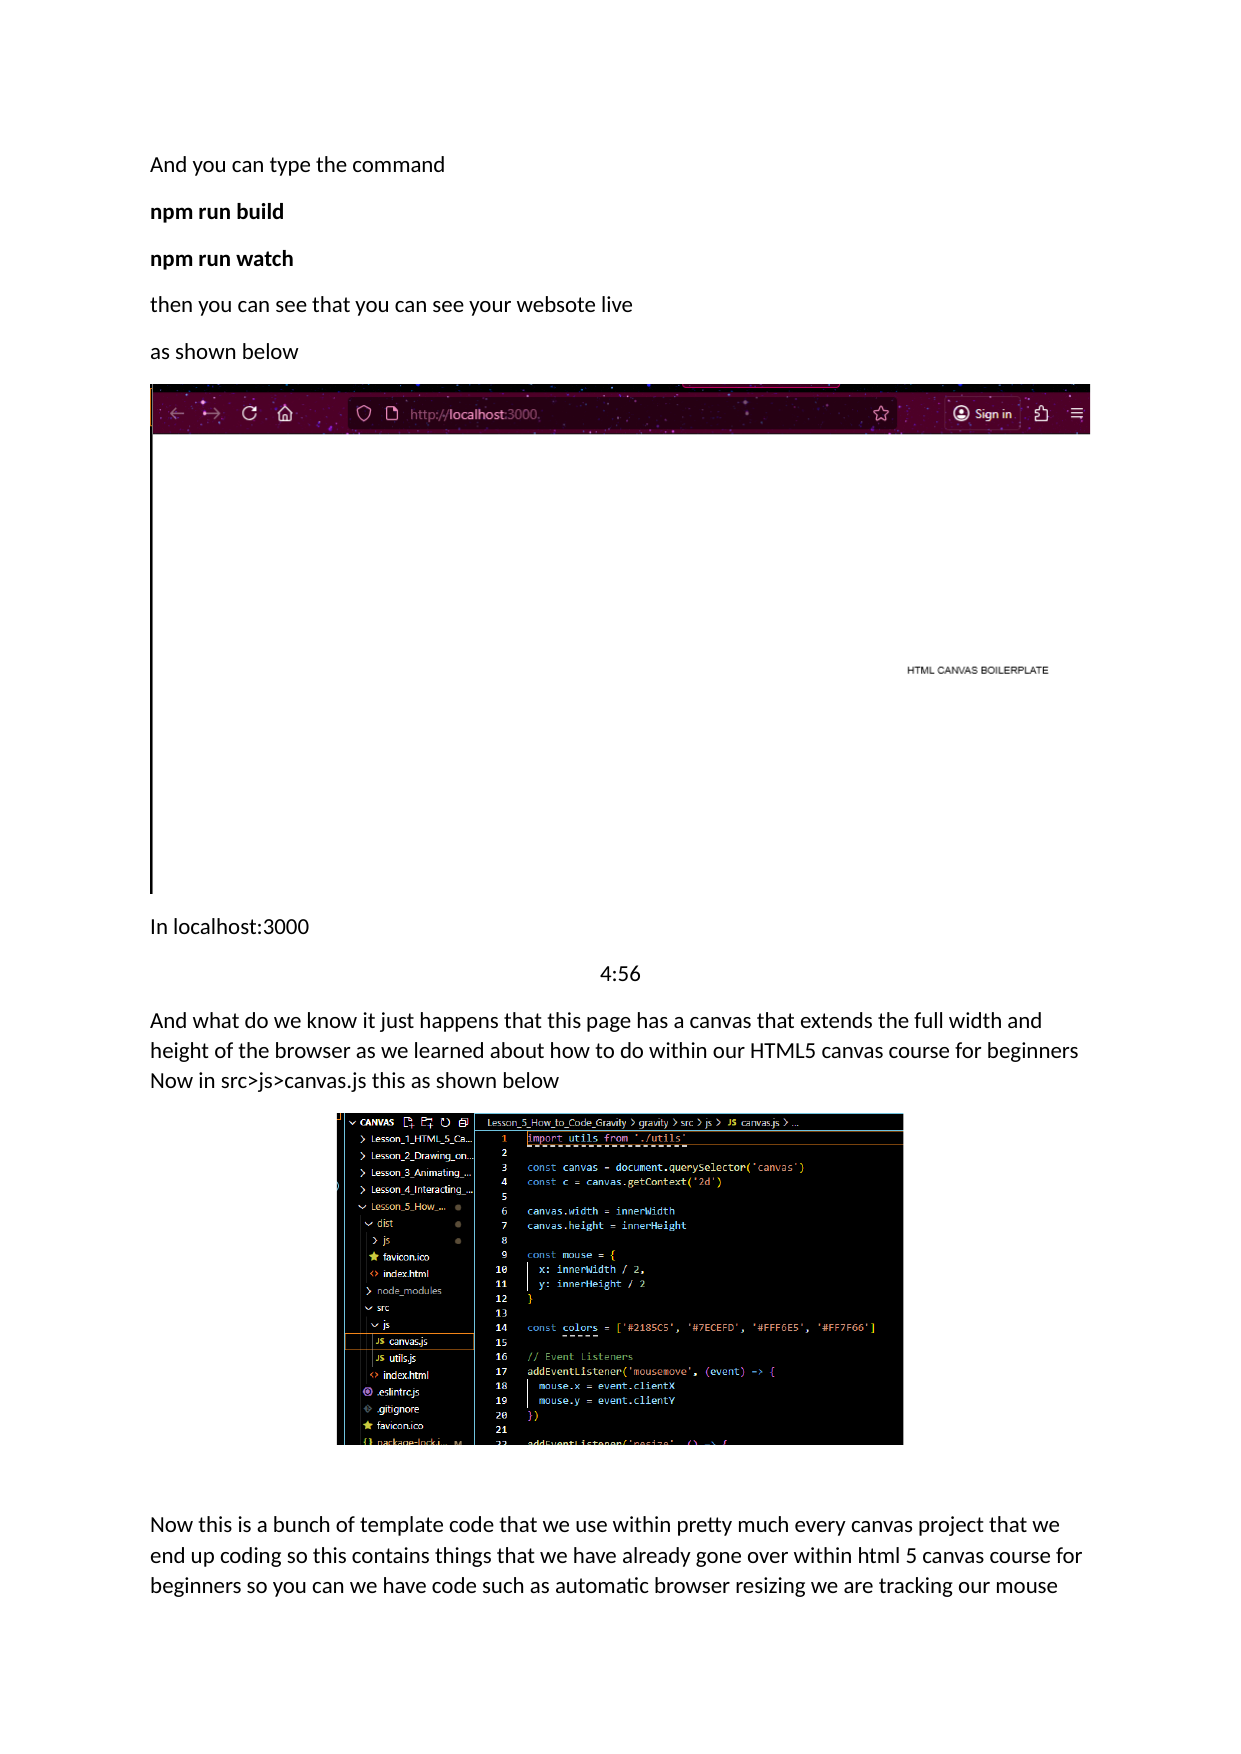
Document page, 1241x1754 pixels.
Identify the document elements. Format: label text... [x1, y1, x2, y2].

text npm run build [150, 197, 1090, 225]
text npm run watch [150, 244, 1090, 272]
text In localhost:3000 [150, 912, 1090, 940]
text then you can see that you can see your websote live [150, 291, 1090, 319]
text 4:56 [150, 959, 1090, 987]
text And you can type the command [150, 150, 1090, 178]
picture [150, 384, 1091, 894]
text And what do we know it just happens that this page has a canvas that extends the full width and height of the browser as we learned about how to do within our HTML5 canvas course for beginners Now in src>js>canvas.js this as shown below [150, 1006, 1090, 1094]
picture [336, 1113, 904, 1445]
text as shown below [150, 337, 1090, 366]
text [150, 1511, 1090, 1599]
